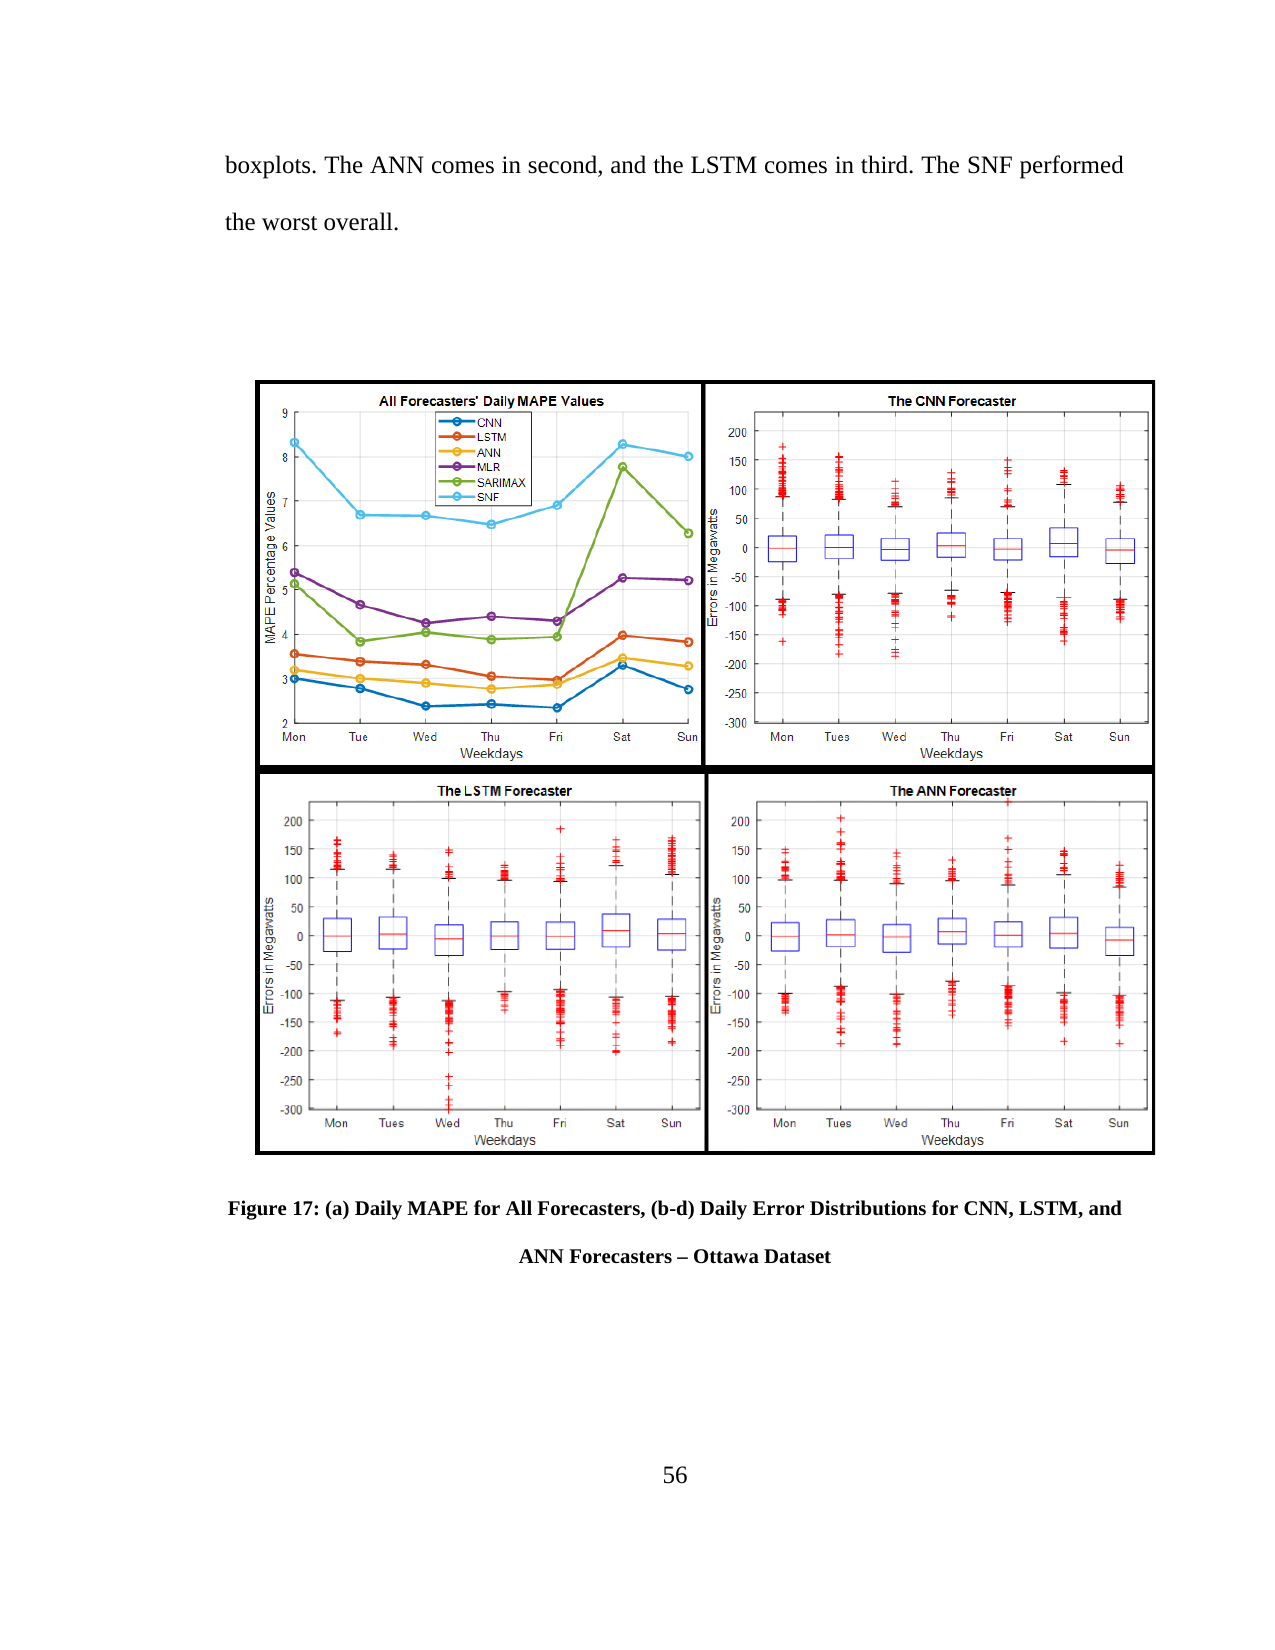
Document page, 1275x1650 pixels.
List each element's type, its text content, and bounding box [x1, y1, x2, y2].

picture [255, 380, 1155, 1155]
text Figure 17: (a) Daily MAPE for All Forecasters, (b-d) Daily Error Distributions for CNN, LSTM, and ANN Forecasters – Ottawa Dataset [225, 1196, 1125, 1268]
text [225, 150, 1125, 236]
